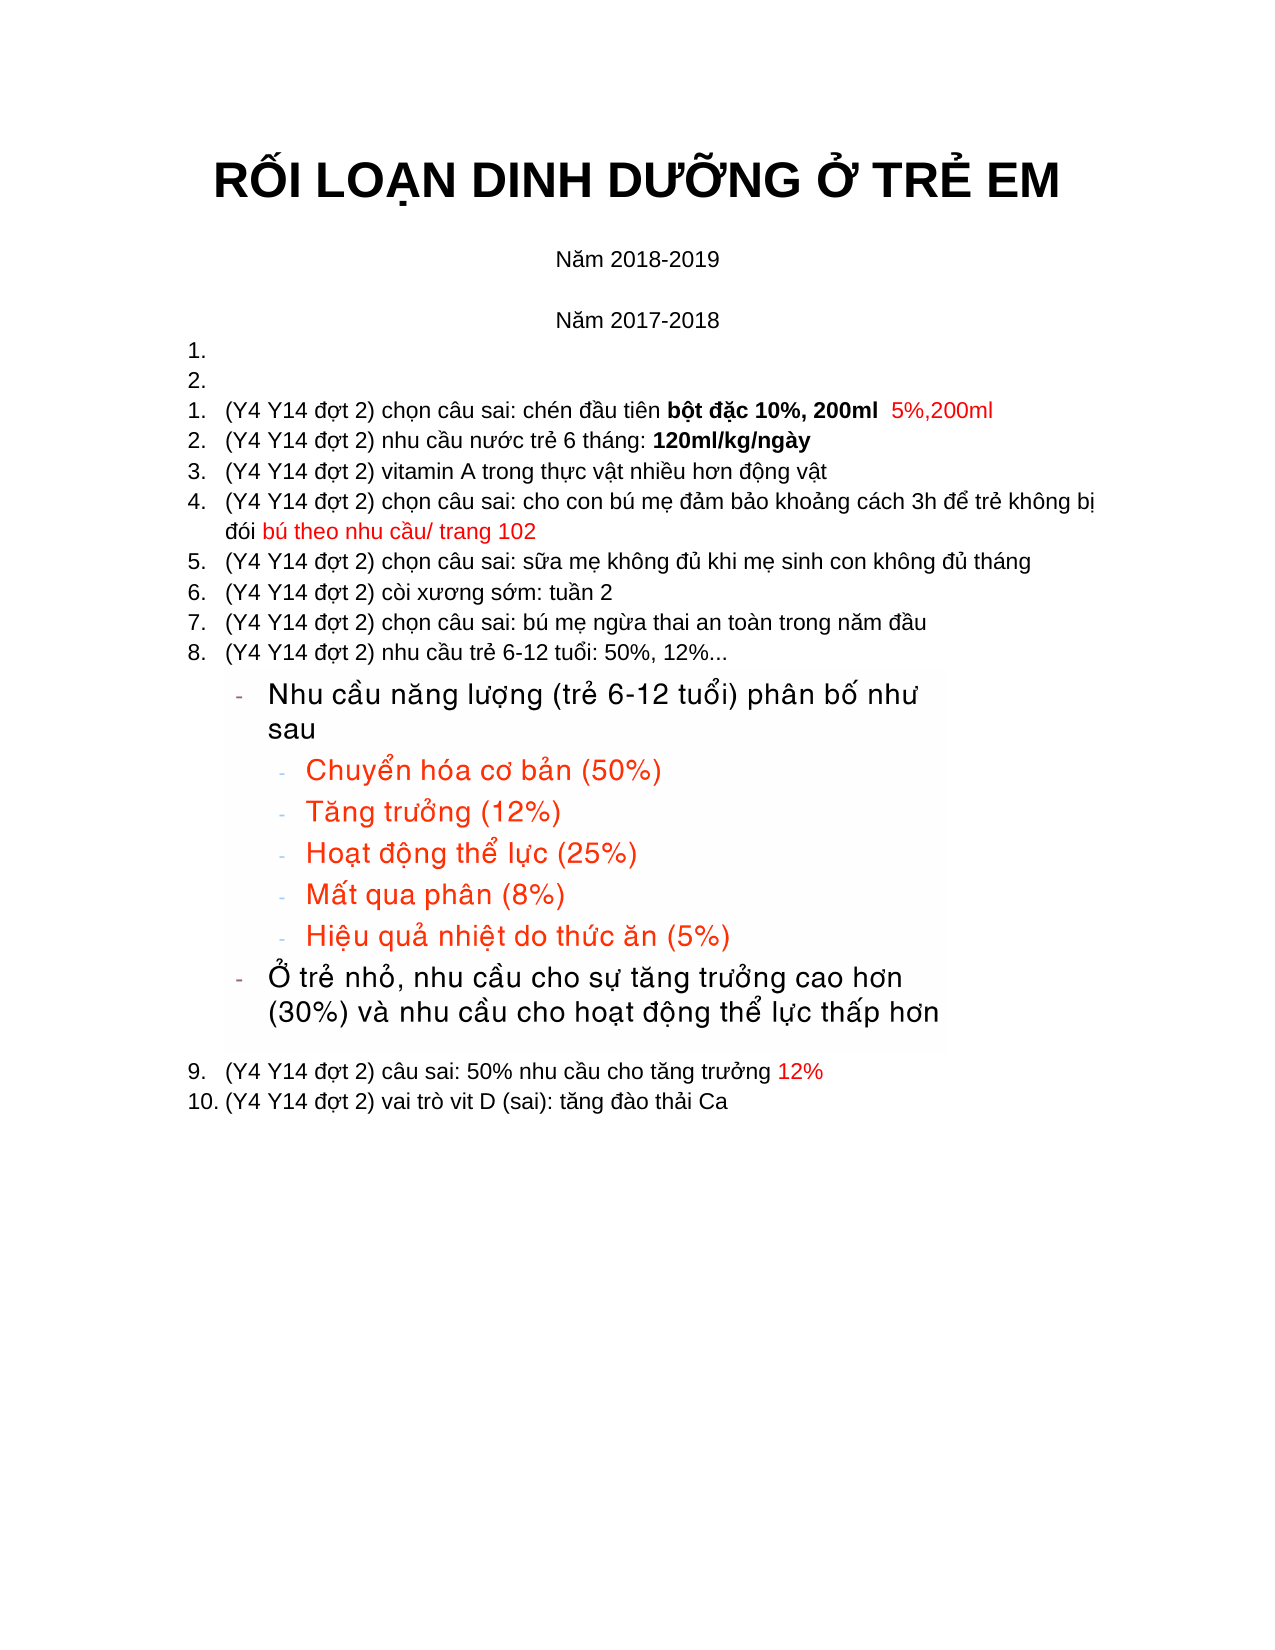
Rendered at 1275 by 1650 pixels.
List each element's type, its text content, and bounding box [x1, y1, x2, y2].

list (Y4 Y14 đợt 2) chọn câu sai: cho con bú mẹ đảm bảo khoảng cách 3h để trẻ không bị đói bú theo nhu cầu/ trang 102 [187, 488, 1125, 544]
list (Y4 Y14 đợt 2) vai trò vit D (sai): tăng đào thải Ca [187, 1088, 1125, 1114]
text RỐI LOẠN DINH DƯỠNG Ở TRẺ EM [150, 150, 1125, 207]
list (Y4 Y14 đợt 2) câu sai: 50% nhu cầu cho tăng trưởng 12% [187, 1058, 1125, 1084]
list (Y4 Y14 đợt 2) còi xương sớm: tuần 2 [187, 578, 1125, 605]
list (Y4 Y14 đợt 2) nhu cầu nước trẻ 6 tháng: 120ml/kg/ngày [187, 427, 1125, 454]
list (Y4 Y14 đợt 2) vitamin A trong thực vật nhiều hơn động vật [187, 458, 1125, 484]
picture [225, 669, 948, 1054]
list (Y4 Y14 đợt 2) chọn câu sai: chén đầu tiên bột đặc 10%, 200ml 5%,200ml [187, 397, 1125, 424]
list (Y4 Y14 đợt 2) chọn câu sai: bú mẹ ngừa thai an toàn trong năm đầu [187, 609, 1125, 635]
list (Y4 Y14 đợt 2) chọn câu sai: sữa mẹ không đủ khi mẹ sinh con không đủ tháng [187, 548, 1125, 575]
text Năm 2018-2019 [150, 246, 1125, 273]
text Năm 2017-2018 [150, 307, 1125, 333]
list (Y4 Y14 đợt 2) nhu cầu trẻ 6-12 tuổi: 50%, 12%... [187, 639, 1125, 665]
